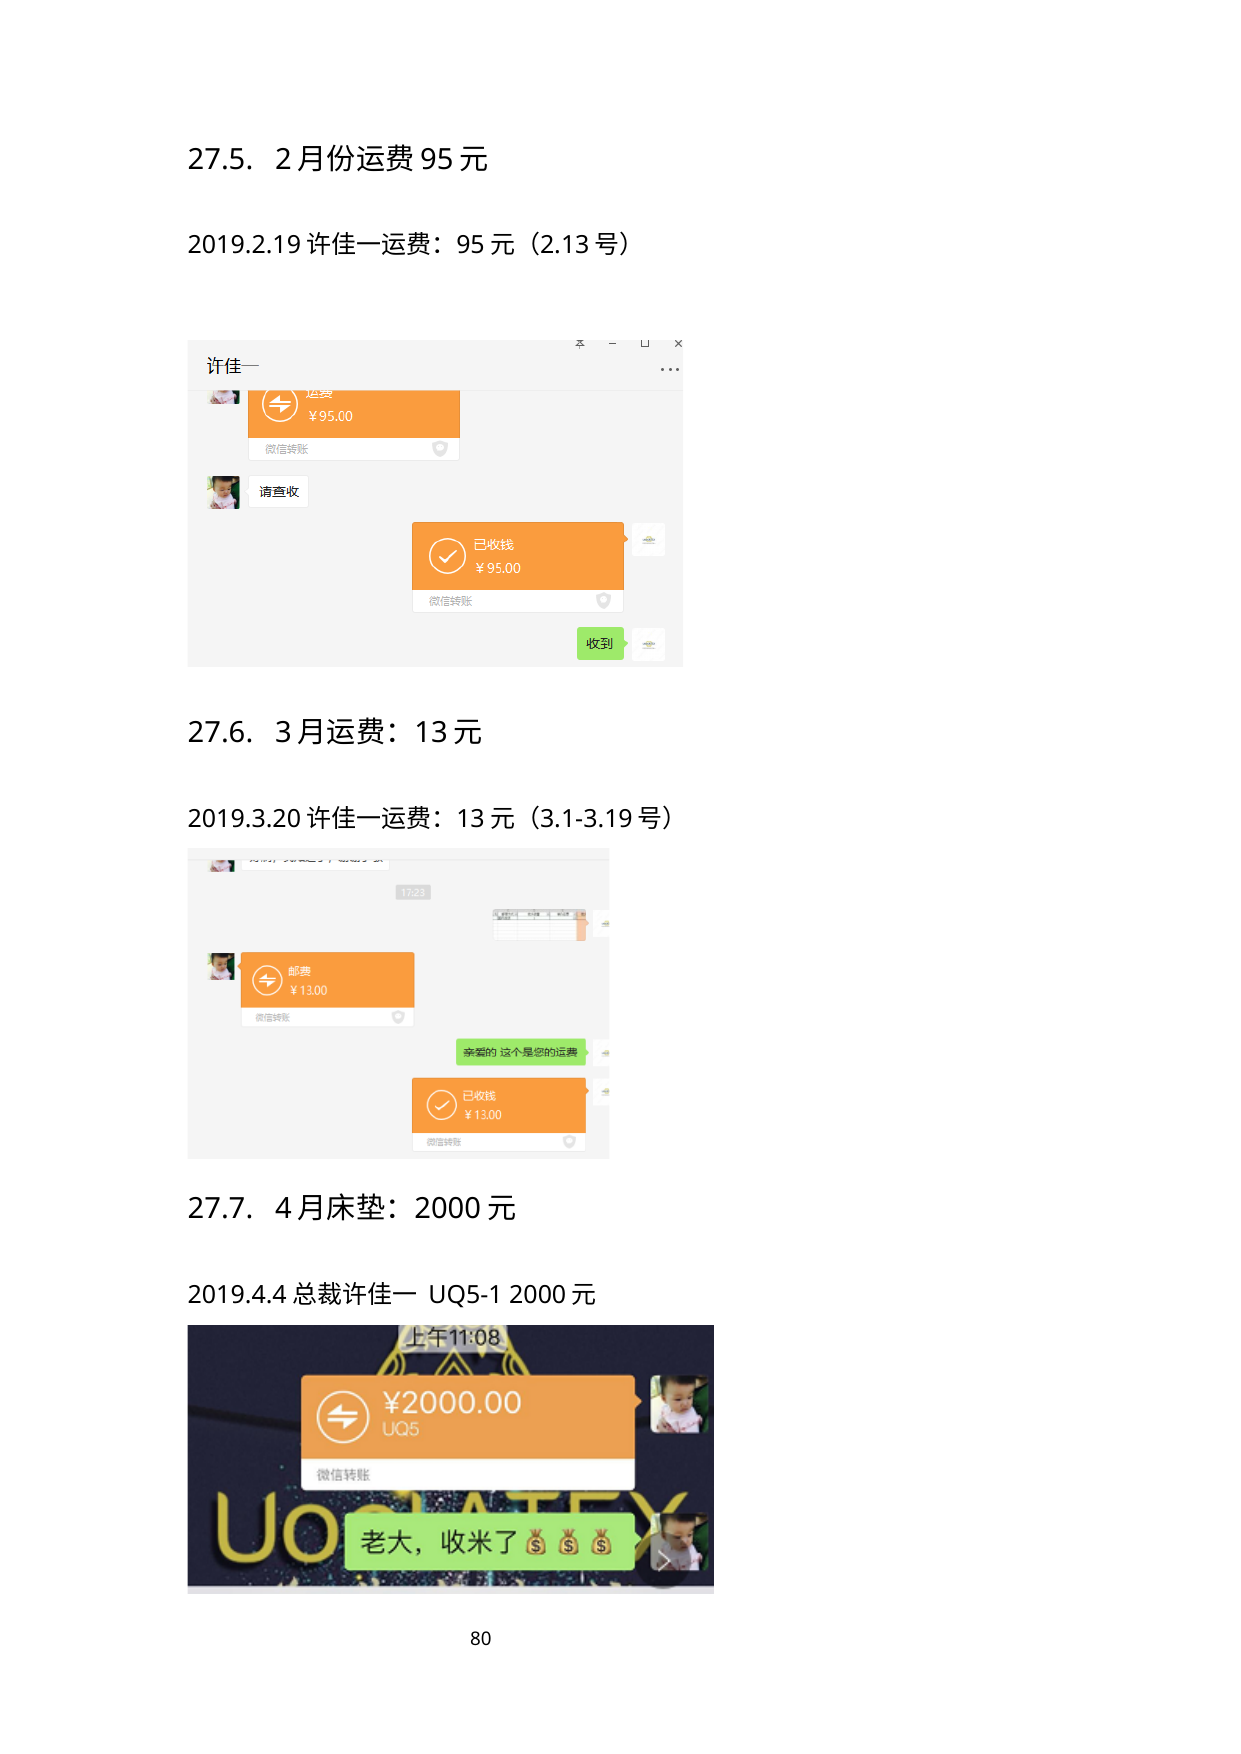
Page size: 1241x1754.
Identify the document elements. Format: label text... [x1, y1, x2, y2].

subtitle 4月床垫：2000元 [187, 1174, 1053, 1239]
text 2019.4.4总裁许佳一 UQ5-1 2000元 [187, 1260, 1053, 1325]
text 2019.3.20许佳一运费：13元（3.1-3.19号） [187, 784, 1053, 849]
picture [187, 1325, 714, 1594]
subtitle 2月份运费95元 [187, 124, 1053, 189]
picture [187, 848, 610, 1159]
text 2019.2.19许佳一运费：95元（2.13号） [187, 210, 1053, 275]
subtitle 3月运费：13元 [187, 698, 1053, 763]
picture [187, 340, 684, 667]
